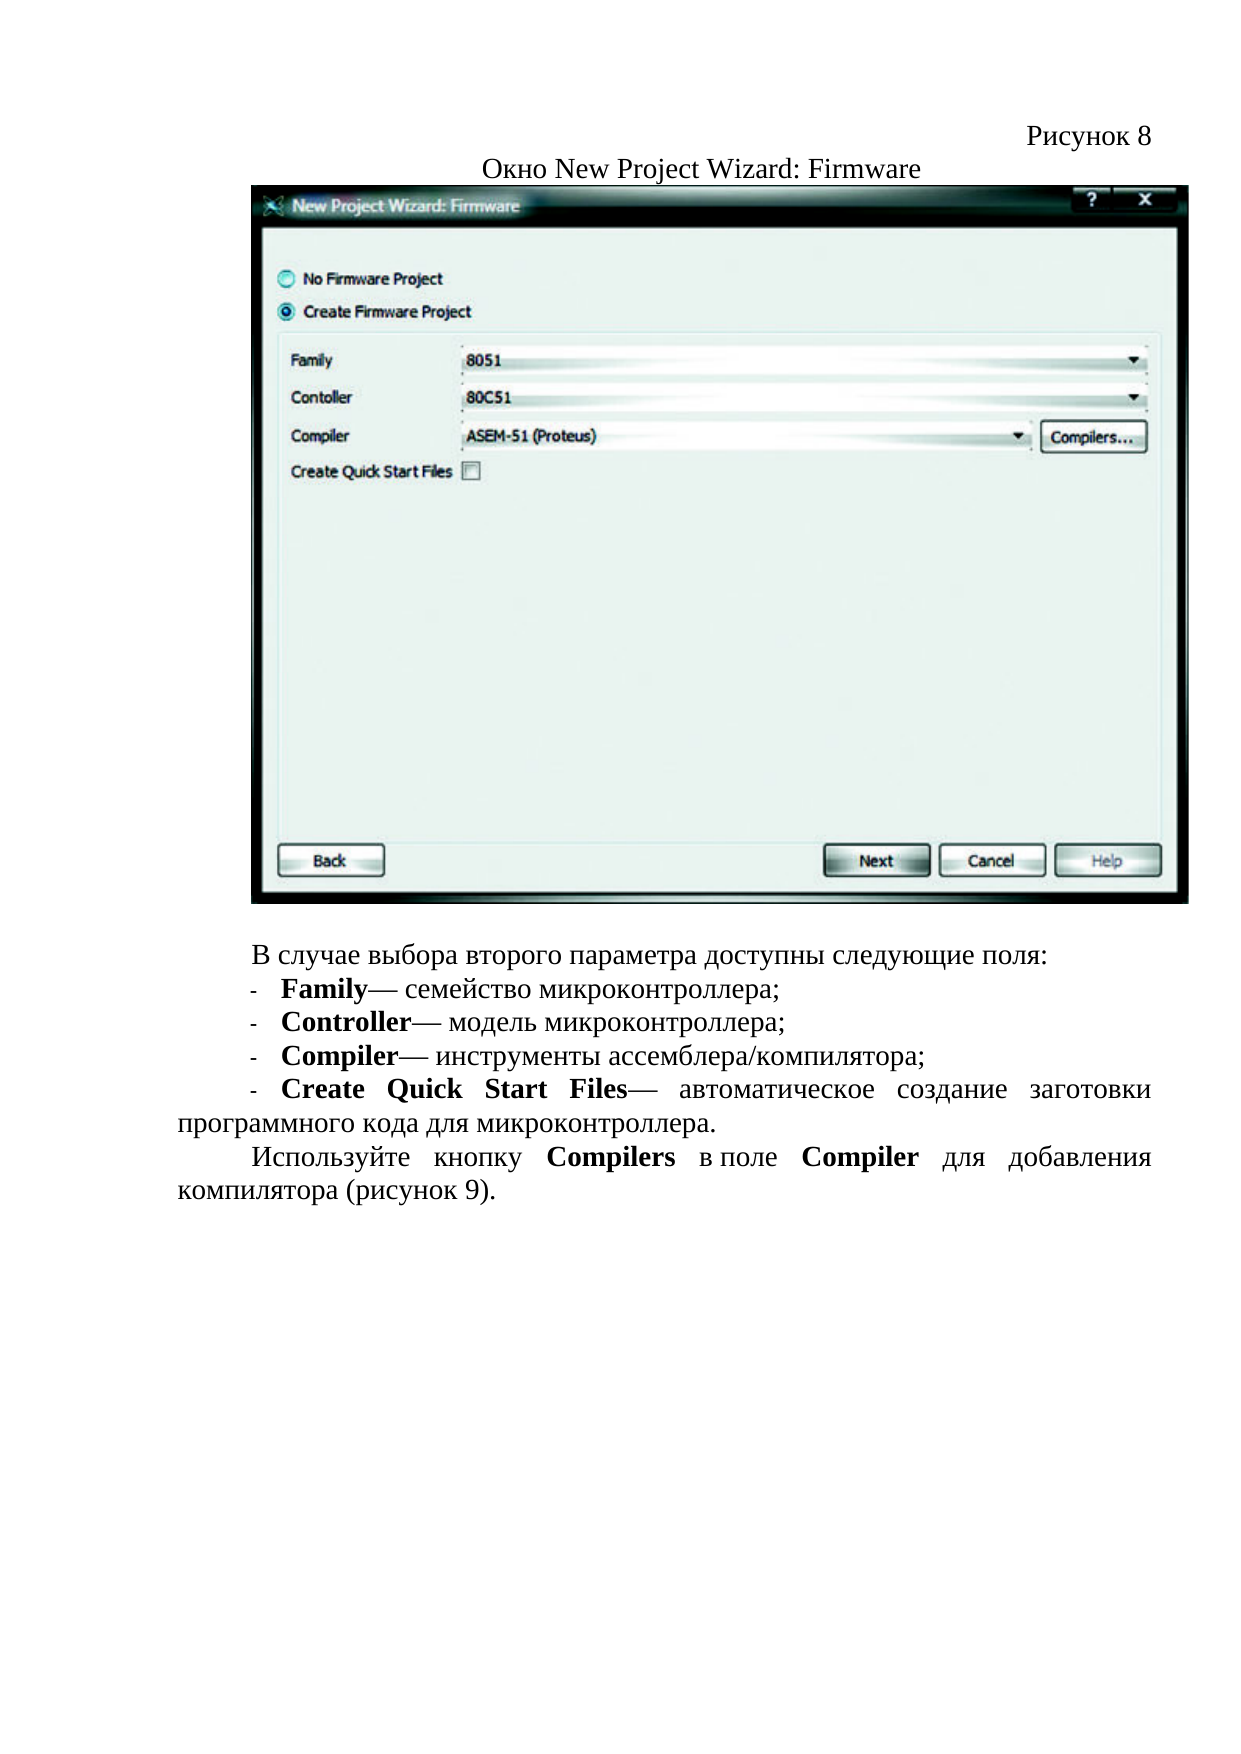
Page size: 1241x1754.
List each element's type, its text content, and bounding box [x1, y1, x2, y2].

text Окно New Project Wizard: Firmware [177, 152, 1152, 185]
picture [251, 185, 1189, 904]
text Рисунок 8 [177, 118, 1152, 152]
list Family— семейство микроконтроллера; [177, 971, 1152, 1004]
text Используйте кнопку Compilers в поле Compiler для добавления компилятора (рисунок 9). [177, 1139, 1152, 1206]
text В случае выбора второго параметра доступны следующие поля: [177, 937, 1152, 971]
list Compiler— инструменты ассемблера/компилятора; [177, 1038, 1152, 1072]
list Controller— модель микроконтроллера; [177, 1004, 1152, 1038]
list Create Quick Start Files— автоматическое создание заготовки программного кода для микроконтроллера. [177, 1072, 1152, 1139]
